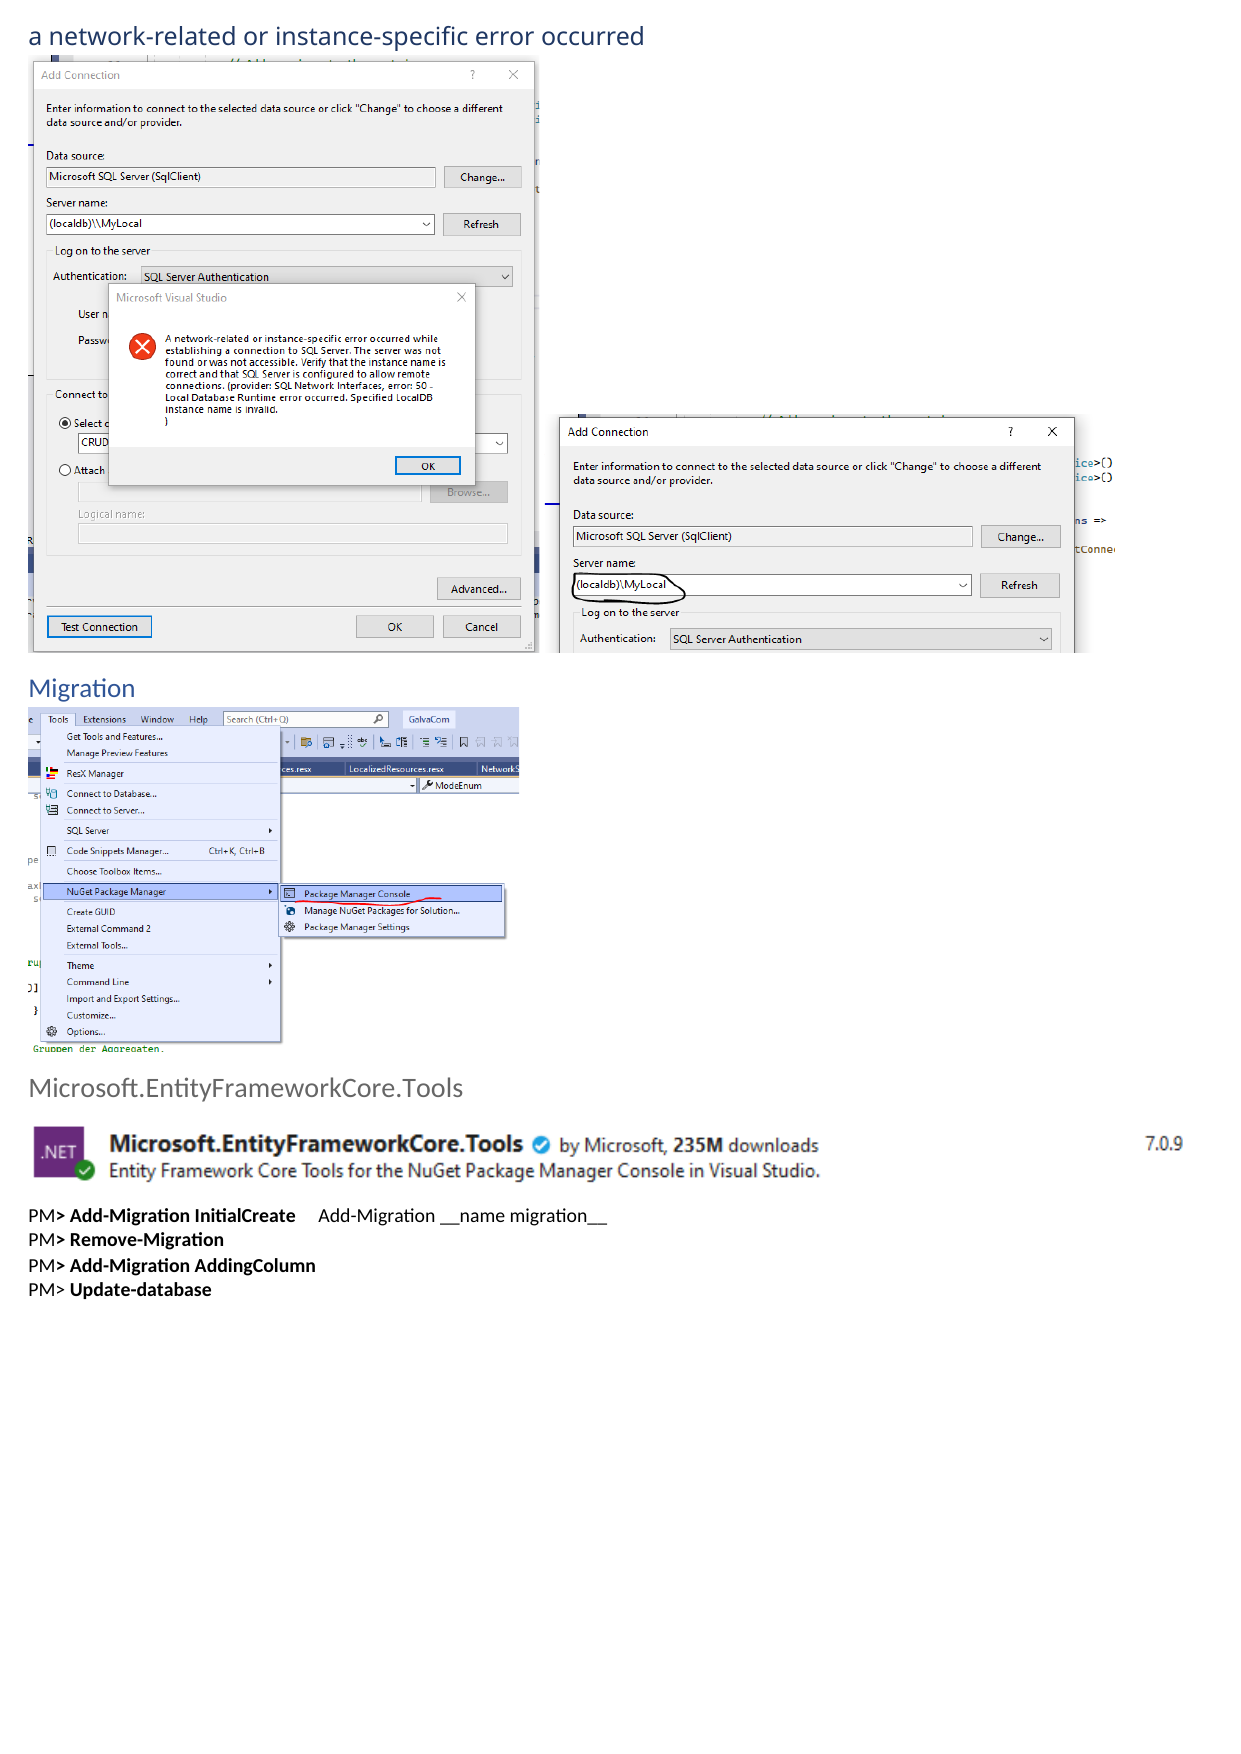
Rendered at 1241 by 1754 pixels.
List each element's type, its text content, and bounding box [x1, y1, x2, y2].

picture [544, 414, 1115, 653]
picture [28, 1120, 1197, 1187]
text PM> Add-Migration AddingColumn [28, 1253, 1219, 1277]
picture [28, 55, 540, 653]
text PM> Add-Migration InitialCreate Add-Migration __name migration__ [28, 1203, 1219, 1227]
text PM> Update-database [28, 1277, 1219, 1301]
picture [28, 707, 520, 1052]
subtitle Migration [28, 672, 1219, 704]
text PM> Remove-Migration [28, 1227, 1219, 1251]
subtitle a network-related or instance-specific error occurred [28, 19, 1219, 53]
text Microsoft.EntityFrameworkCore.Tools [28, 1070, 1219, 1104]
